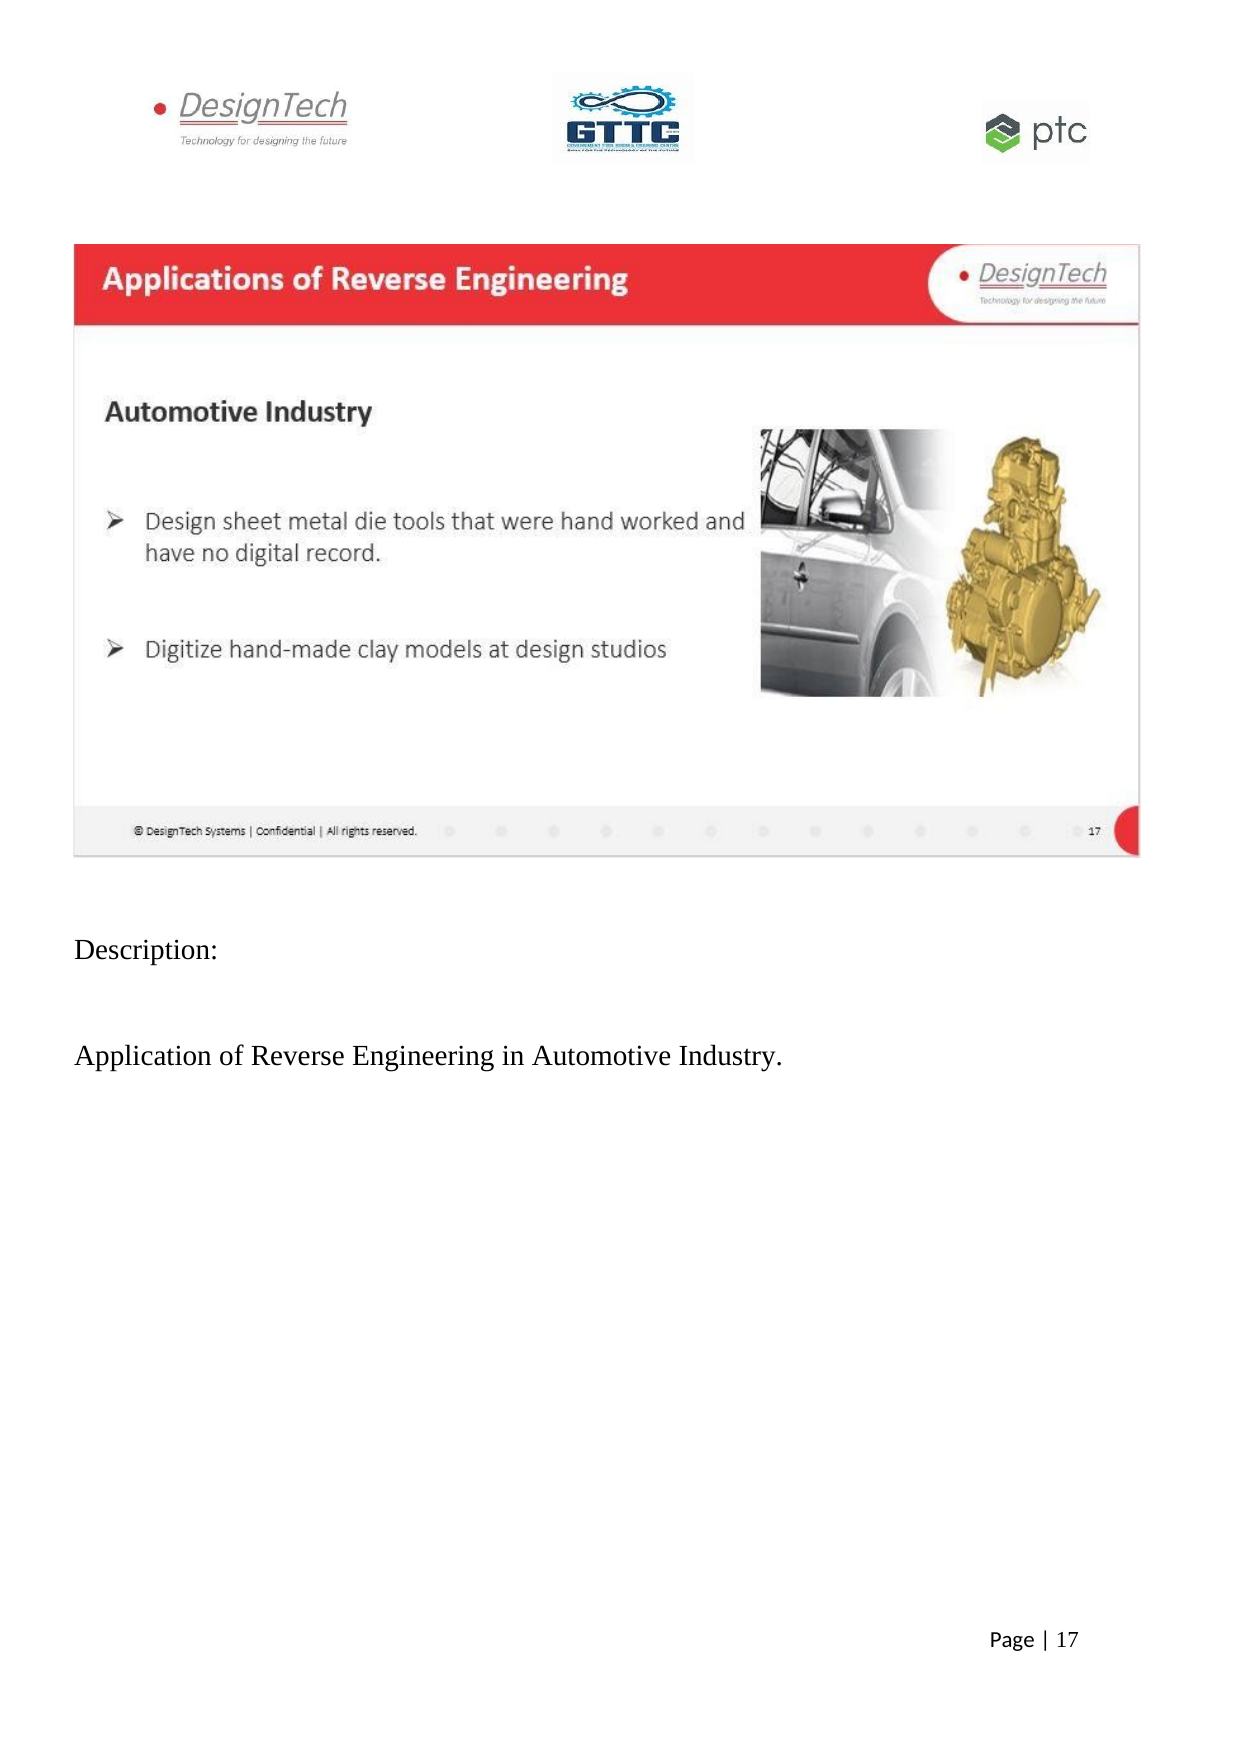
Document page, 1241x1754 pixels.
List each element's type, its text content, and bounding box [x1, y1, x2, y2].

text Description: [74, 932, 1240, 966]
picture [147, 85, 352, 152]
text Application of Reverse Engineering in Automotive Industry. [74, 1038, 1240, 1071]
picture [73, 244, 1141, 858]
picture [980, 101, 1090, 164]
picture [552, 73, 695, 163]
